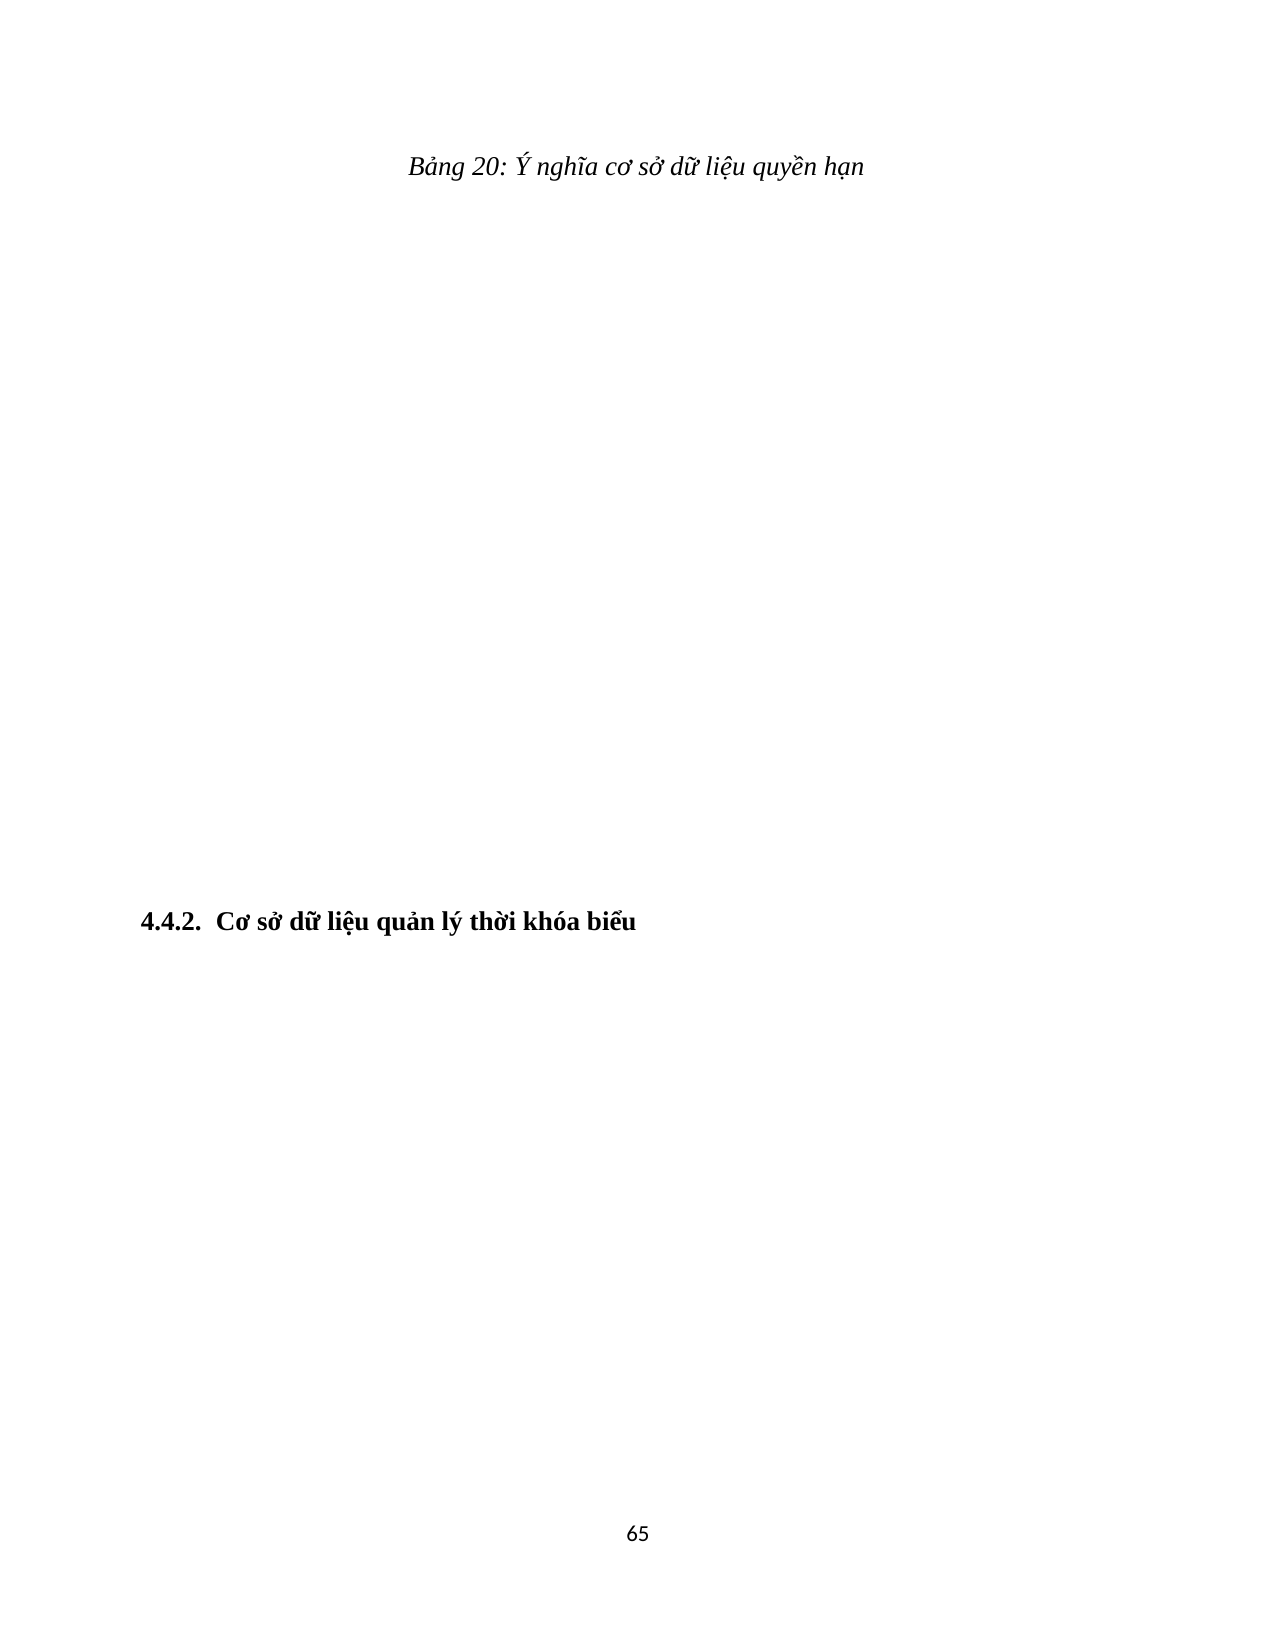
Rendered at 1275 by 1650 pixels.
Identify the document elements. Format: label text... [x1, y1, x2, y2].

text Bảng 20: Ý nghĩa cơ sở dữ liệu quyền hạn [150, 150, 1125, 181]
list Cơ sở dữ liệu quản lý thời khóa biểu [141, 905, 1125, 936]
